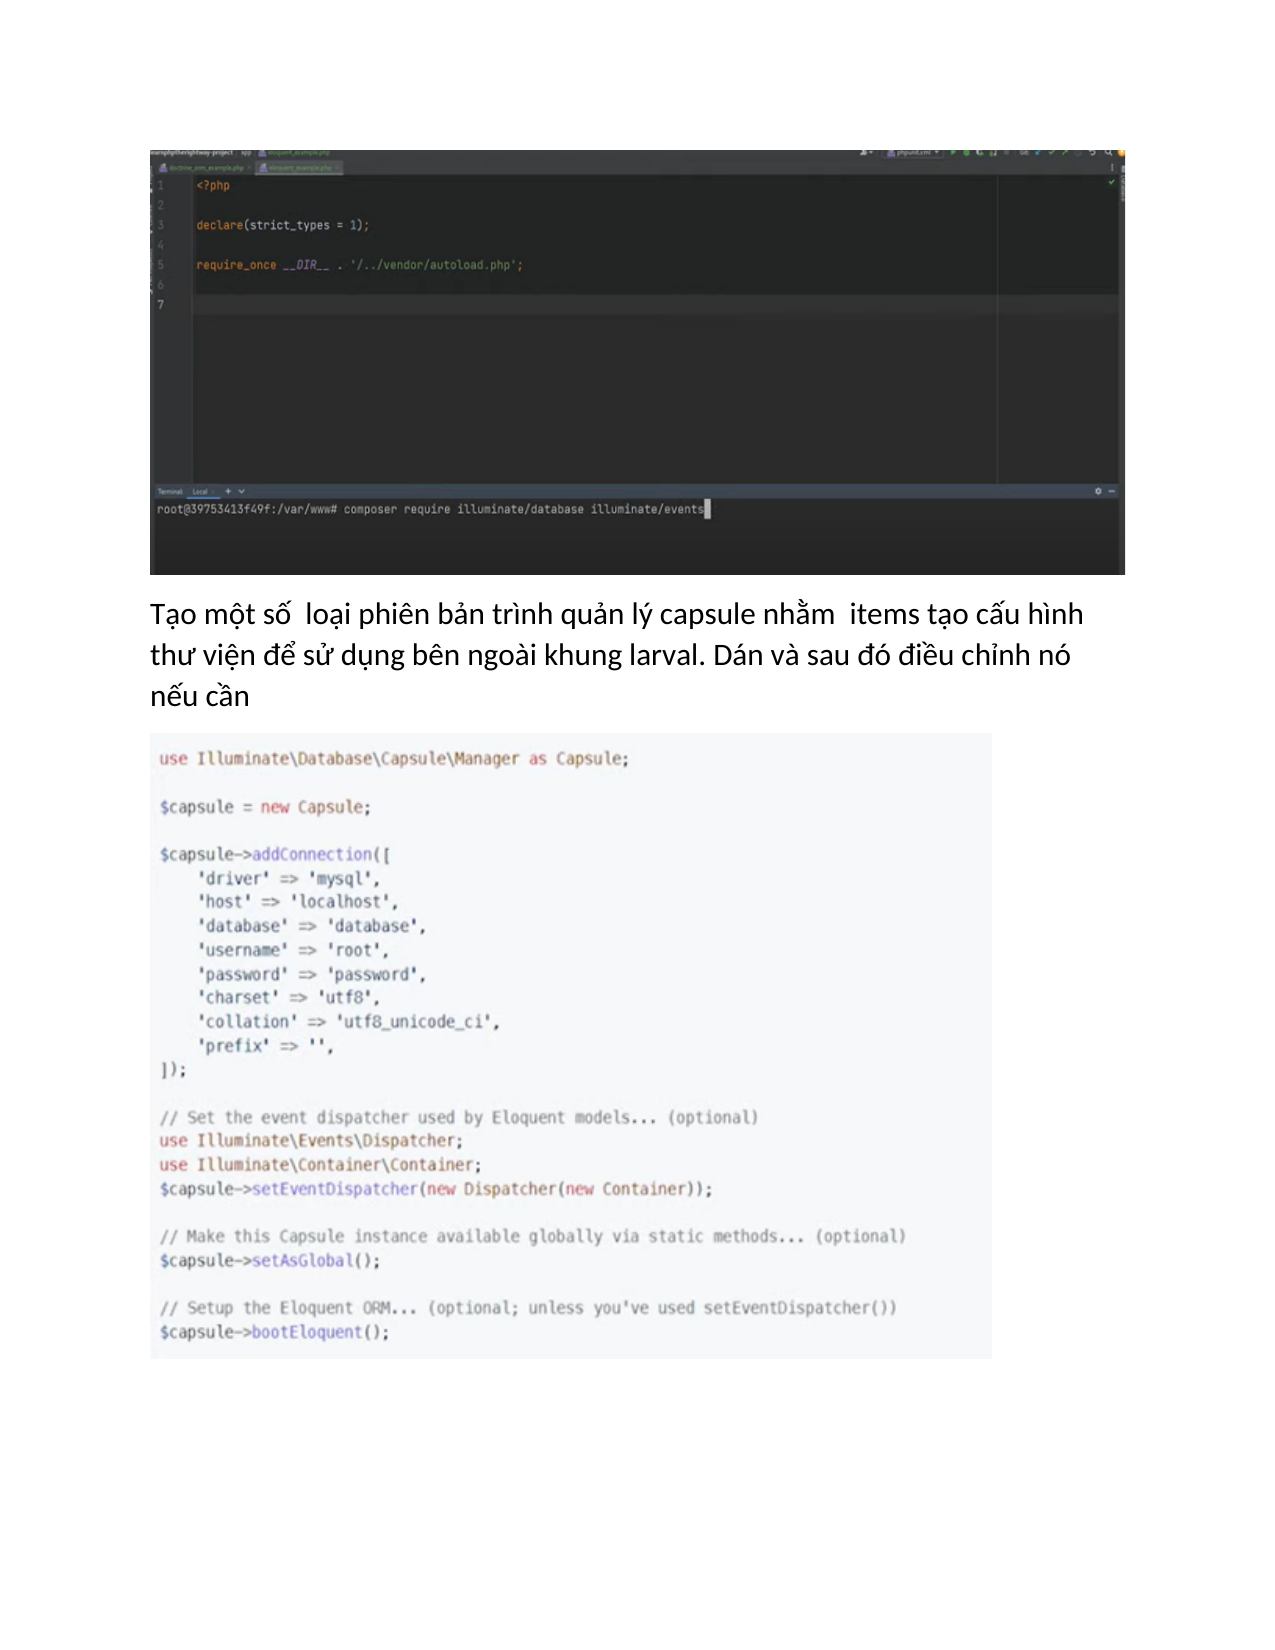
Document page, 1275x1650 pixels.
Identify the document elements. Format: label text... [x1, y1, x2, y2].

picture [150, 150, 1125, 575]
picture [150, 733, 993, 1359]
text Tạo một số loại phiên bản trình quản lý capsule nhằm items tạo cấu hình thư viện để sử dụng bên ngoài khung larval. Dán và sau đó điều chỉnh nó nếu cần [150, 594, 1125, 714]
